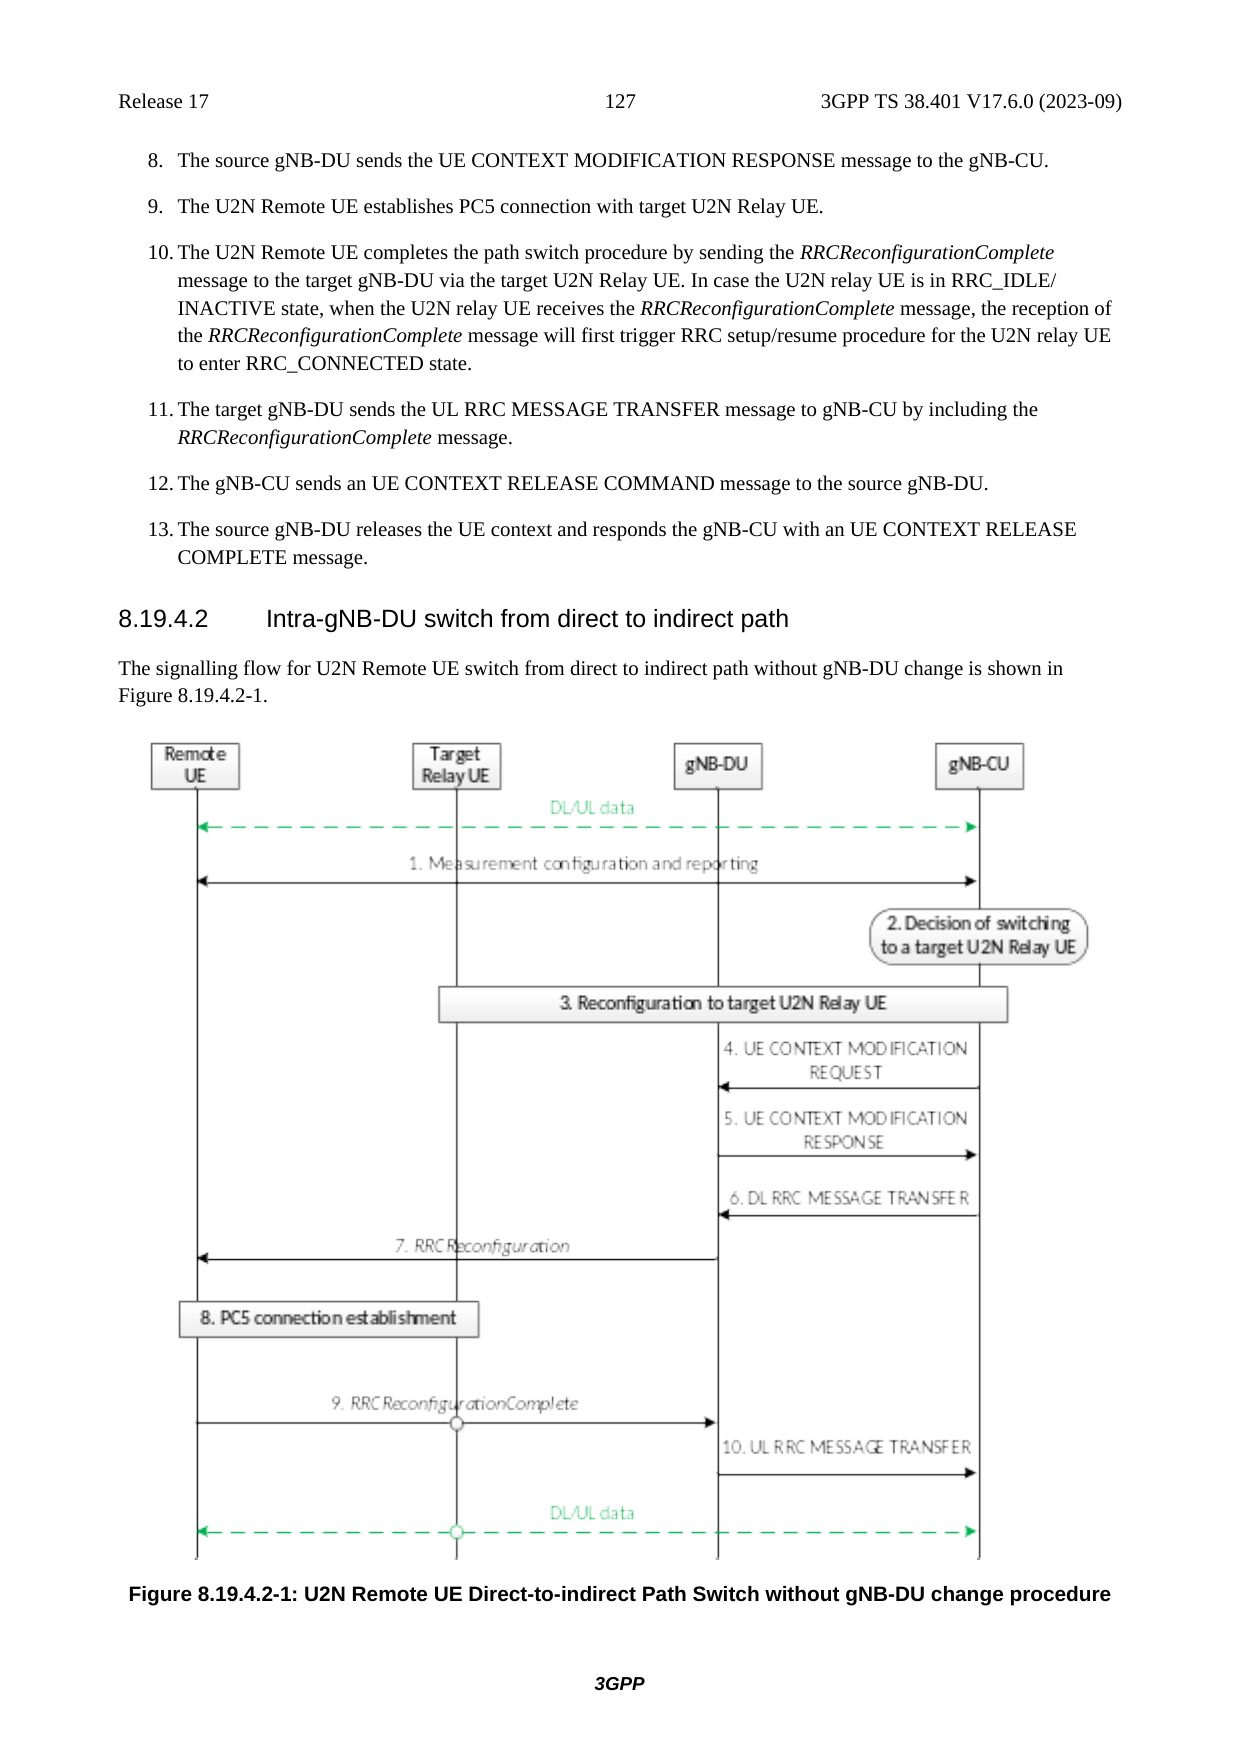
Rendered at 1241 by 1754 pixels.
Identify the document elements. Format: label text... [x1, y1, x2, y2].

text 13. The source gNB-DU releases the UE context and responds the gNB-CU with an UE CONTEXT RELEASE COMPLETE message. [148, 517, 1122, 569]
text 8. The source gNB-DU sends the UE CONTEXT MODIFICATION RESPONSE message to the gNB-CU. [148, 147, 1122, 172]
text 12. The gNB-CU sends an UE CONTEXT RELEASE COMMAND message to the source gNB-DU. [148, 471, 1122, 495]
text 9. The U2N Remote UE establishes PC5 connection with target U2N Relay UE. [148, 194, 1122, 218]
text 10. The U2N Remote UE completes the path switch procedure by sending the RRCReconfigurationComplete message to the target gNB-DU via the target U2N Relay UE. In case the U2N relay UE is in RRC_IDLE/ INACTIVE state, when the U2N relay UE receives the RRCReconfigurationComplete message, the reception of the RRCReconfigurationComplete message will first trigger RRC setup/resume procedure for the U2N relay UE to enter RRC_CONNECTED state. [148, 240, 1122, 375]
text 11. The target gNB-DU sends the UL RRC MESSAGE TRANSFER message to gNB-CU by including the RRCReconfigurationComplete message. [148, 397, 1122, 449]
text Figure 8.19.4.2-1: U2N Remote UE Direct-to-indirect Path Switch without gNB-DU change procedure [118, 1581, 1122, 1605]
text The signalling flow for U2N Remote UE switch from direct to indirect path without gNB-DU change is shown in Figure 8.19.4.2-1. [118, 656, 1122, 707]
subtitle 8.19.4.2 Intra-gNB-DU switch from direct to indirect path [118, 604, 1122, 632]
